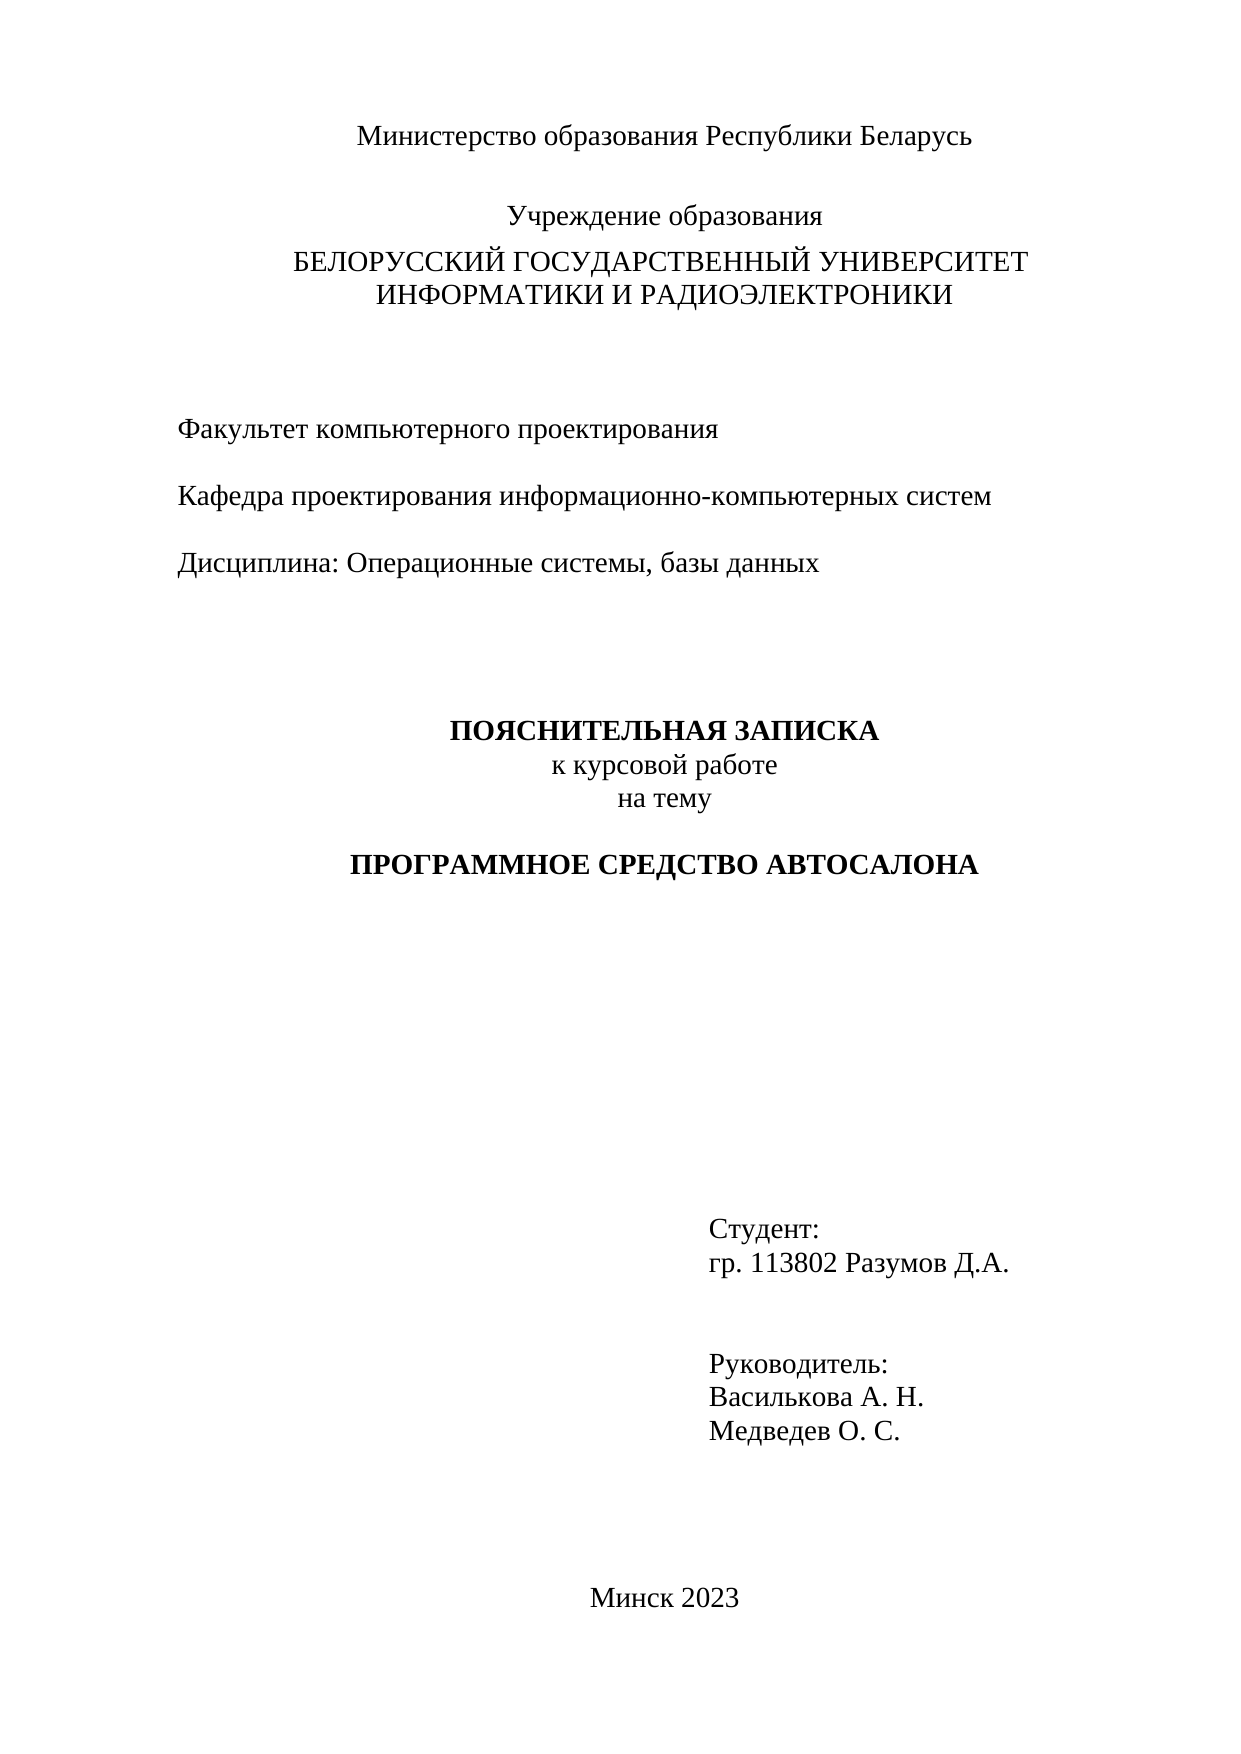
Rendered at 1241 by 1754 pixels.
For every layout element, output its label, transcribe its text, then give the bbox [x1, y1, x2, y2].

text Василькова А. Н. [709, 1379, 1152, 1413]
text Минск 2023 [177, 1581, 1152, 1614]
text Кафедра проектирования информационно-компьютерных систем [177, 478, 1152, 512]
text гр. 113802 Разумов Д.А. [709, 1245, 1152, 1279]
text Дисциплина: Операционные системы, базы данных [177, 546, 1152, 579]
text ПОЯСНИТЕЛЬНАЯ ЗАПИСКА [177, 713, 1152, 747]
text на тему [177, 780, 1152, 814]
text Учреждение образования [177, 198, 1152, 231]
text Медведев О. С. [709, 1413, 1152, 1446]
text ПРОГРАММНОЕ СРЕДСТВО АВТОСАЛОНА [177, 847, 1152, 881]
text БЕЛОРУССКИЙ ГОСУДАРСТВЕННЫЙ УНИВЕРСИТЕТ ИНФОРМАТИКИ И РАДИОЭЛЕКТРОНИКИ [177, 244, 1152, 311]
text Руководитель: [709, 1346, 1152, 1379]
text к курсовой работе [177, 747, 1152, 780]
text Факультет компьютерного проектирования [177, 411, 1152, 445]
text Студент: [709, 1212, 1152, 1245]
text Министерство образования Республики Беларусь [177, 118, 1152, 152]
